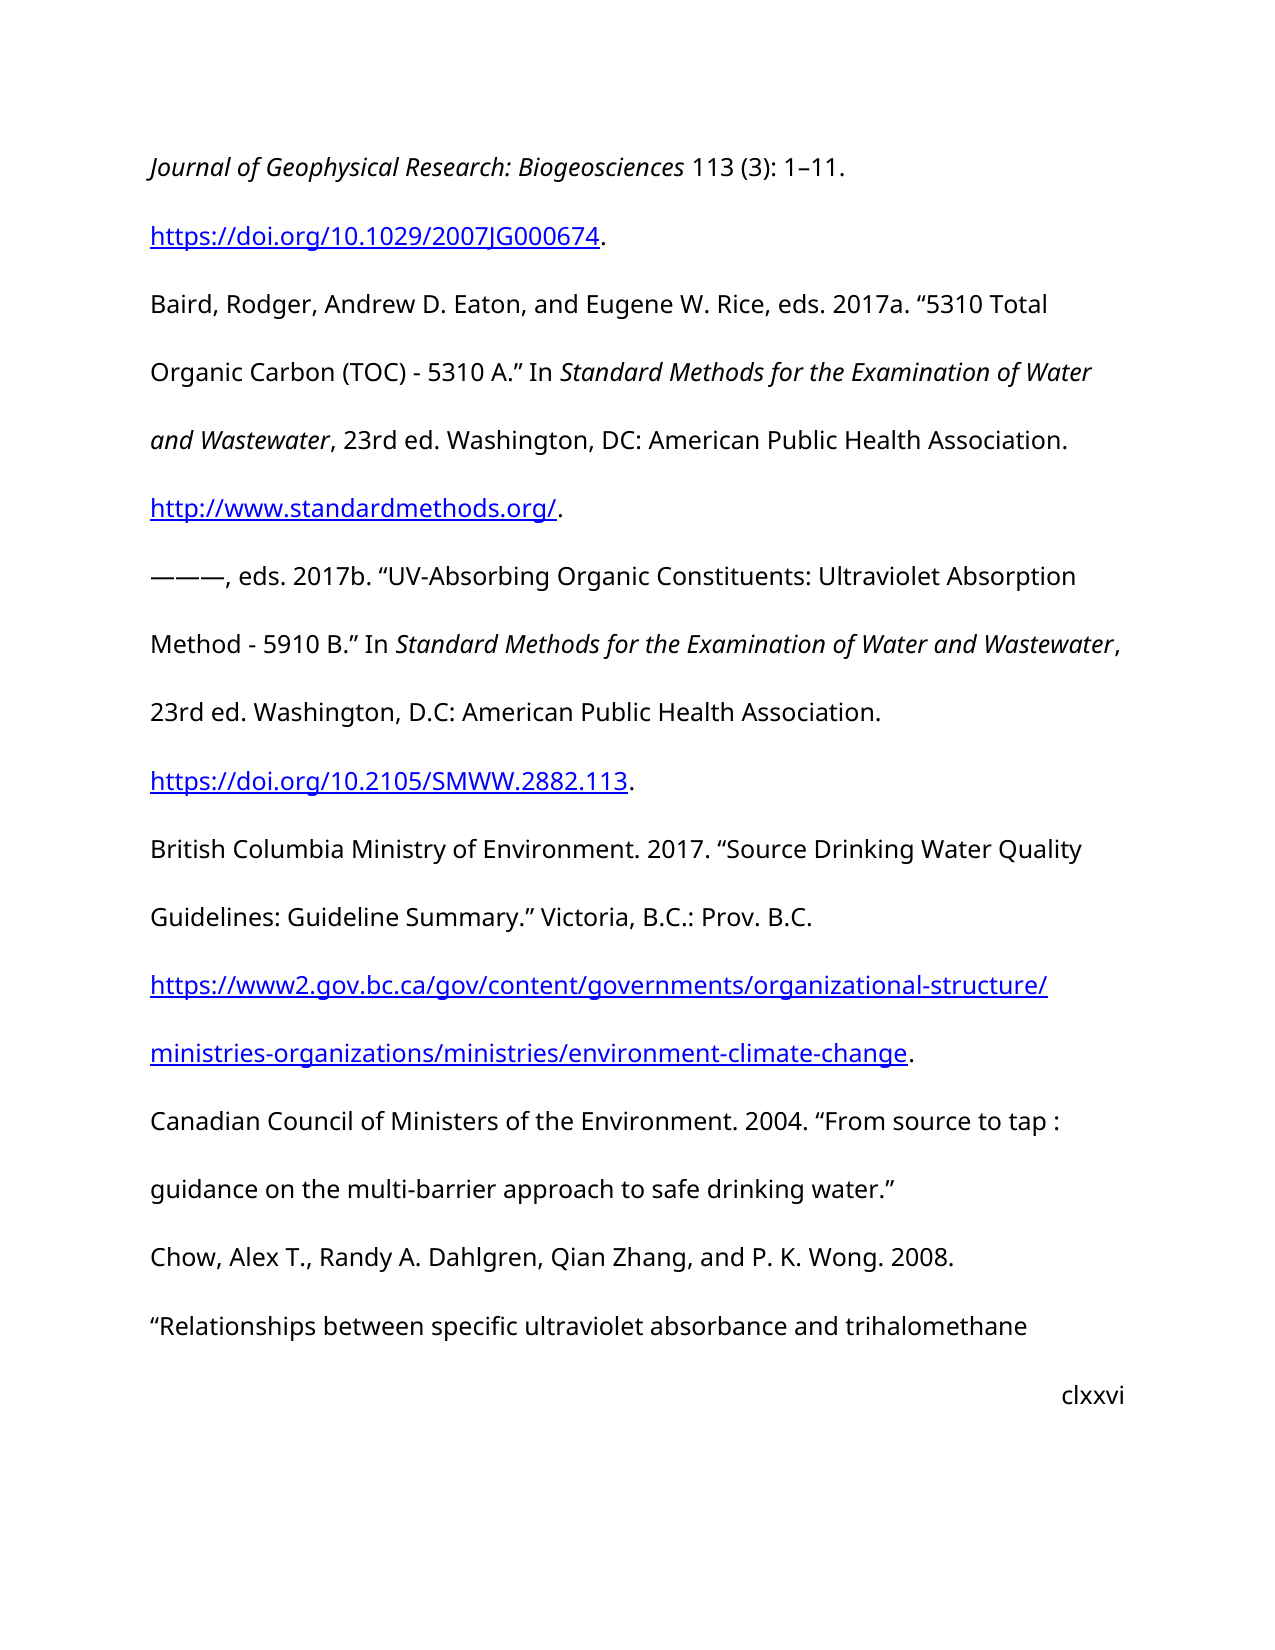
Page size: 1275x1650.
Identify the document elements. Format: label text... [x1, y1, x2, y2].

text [150, 1240, 1125, 1342]
text Baird, Rodger, Andrew D. Eaton, and Eugene W. Rice, eds. 2017a. “5310 Total Organic Carbon (TOC) - 5310 A.” In Standard Methods for the Examination of Water and Wastewater, 23rd ed. Washington, DC: American Public Health Association. http://www.standardmethods.org/. [150, 286, 1125, 525]
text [150, 150, 1125, 252]
text British Columbia Ministry of Environment. 2017. “Source Drinking Water Quality Guidelines: Guideline Summary.” Victoria, B.C.: Prov. B.C. https://www2.gov.bc.ca/gov/content/governments/organizational-structure/ministries-organizations/ministries/environment-climate-change. [150, 831, 1125, 1070]
text Canadian Council of Ministers of the Environment. 2004. “From source to tap : guidance on the multi-barrier approach to safe drinking water.” [150, 1104, 1125, 1206]
text ———, eds. 2017b. “UV-Absorbing Organic Constituents: Ultraviolet Absorption Method - 5910 B.” In Standard Methods for the Examination of Water and Wastewater, 23rd ed. Washington, D.C: American Public Health Association. https://doi.org/10.2105/SMWW.2882.113. [150, 559, 1125, 797]
